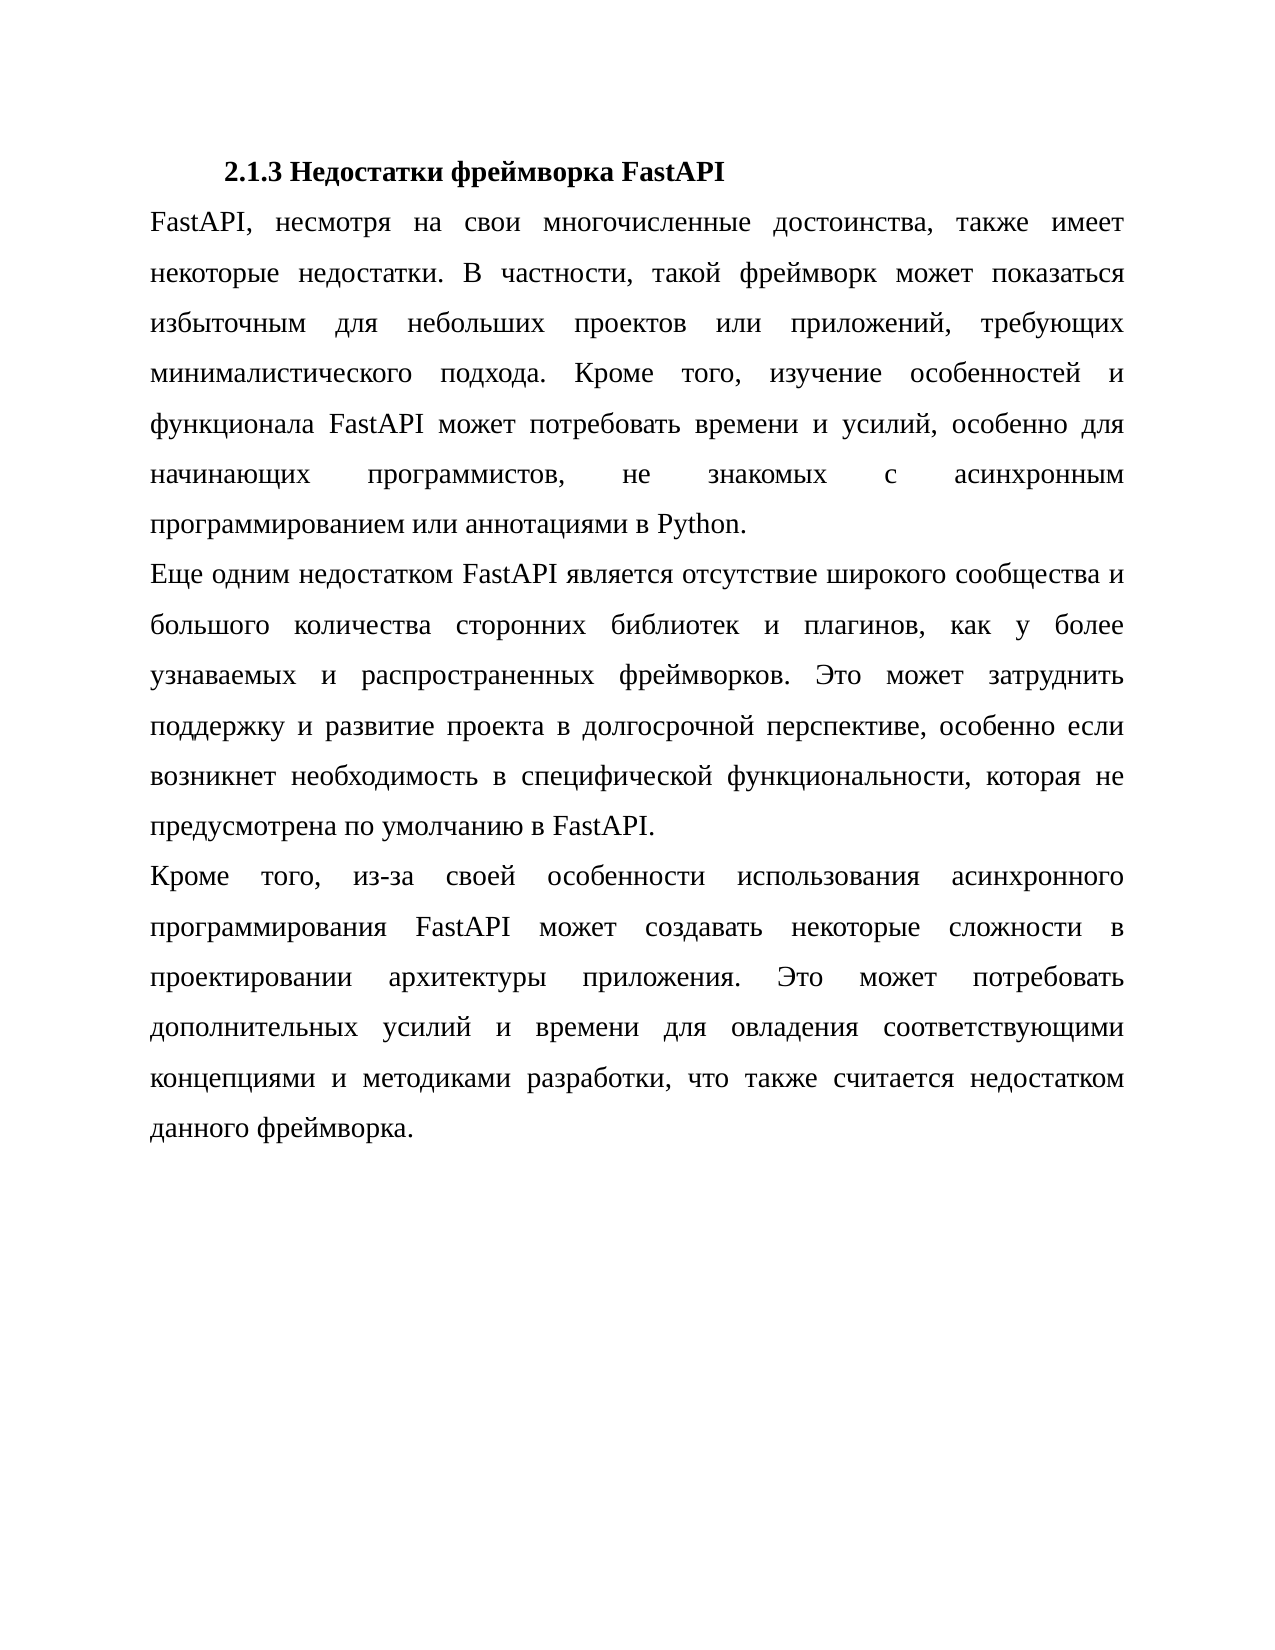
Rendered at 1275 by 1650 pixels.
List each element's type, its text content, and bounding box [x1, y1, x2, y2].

text Еще одним недостатком FastAPI является отсутствие широкого сообщества и большого количества сторонних библиотек и плагинов, как у более узнаваемых и распространенных фреймворков. Это может затруднить поддержку и развитие проекта в долгосрочной перспективе, особенно если возникнет необходимость в специфической функциональности, которая не предусмотрена по умолчанию в FastAPI. [150, 557, 1125, 842]
subtitle 2.1.3 Недостатки фреймворка FastAPI [150, 154, 1125, 188]
text Кроме того, из-за своей особенности использования асинхронного программирования FastAPI может создавать некоторые сложности в проектировании архитектуры приложения. Это может потребовать дополнительных усилий и времени для овладения соответствующими концепциями и методиками разработки, что также считается недостатком данного фреймворка. [150, 858, 1125, 1144]
text FastAPI, несмотря на свои многочисленные достоинства, также имеет некоторые недостатки. В частности, такой фреймворк может показаться избыточным для небольших проектов или приложений, требующих минималистического подхода. Кроме того, изучение особенностей и функционала FastAPI может потребовать времени и усилий, особенно для начинающих программистов, не знакомых с асинхронным программированием или аннотациями в Python. [150, 204, 1125, 540]
